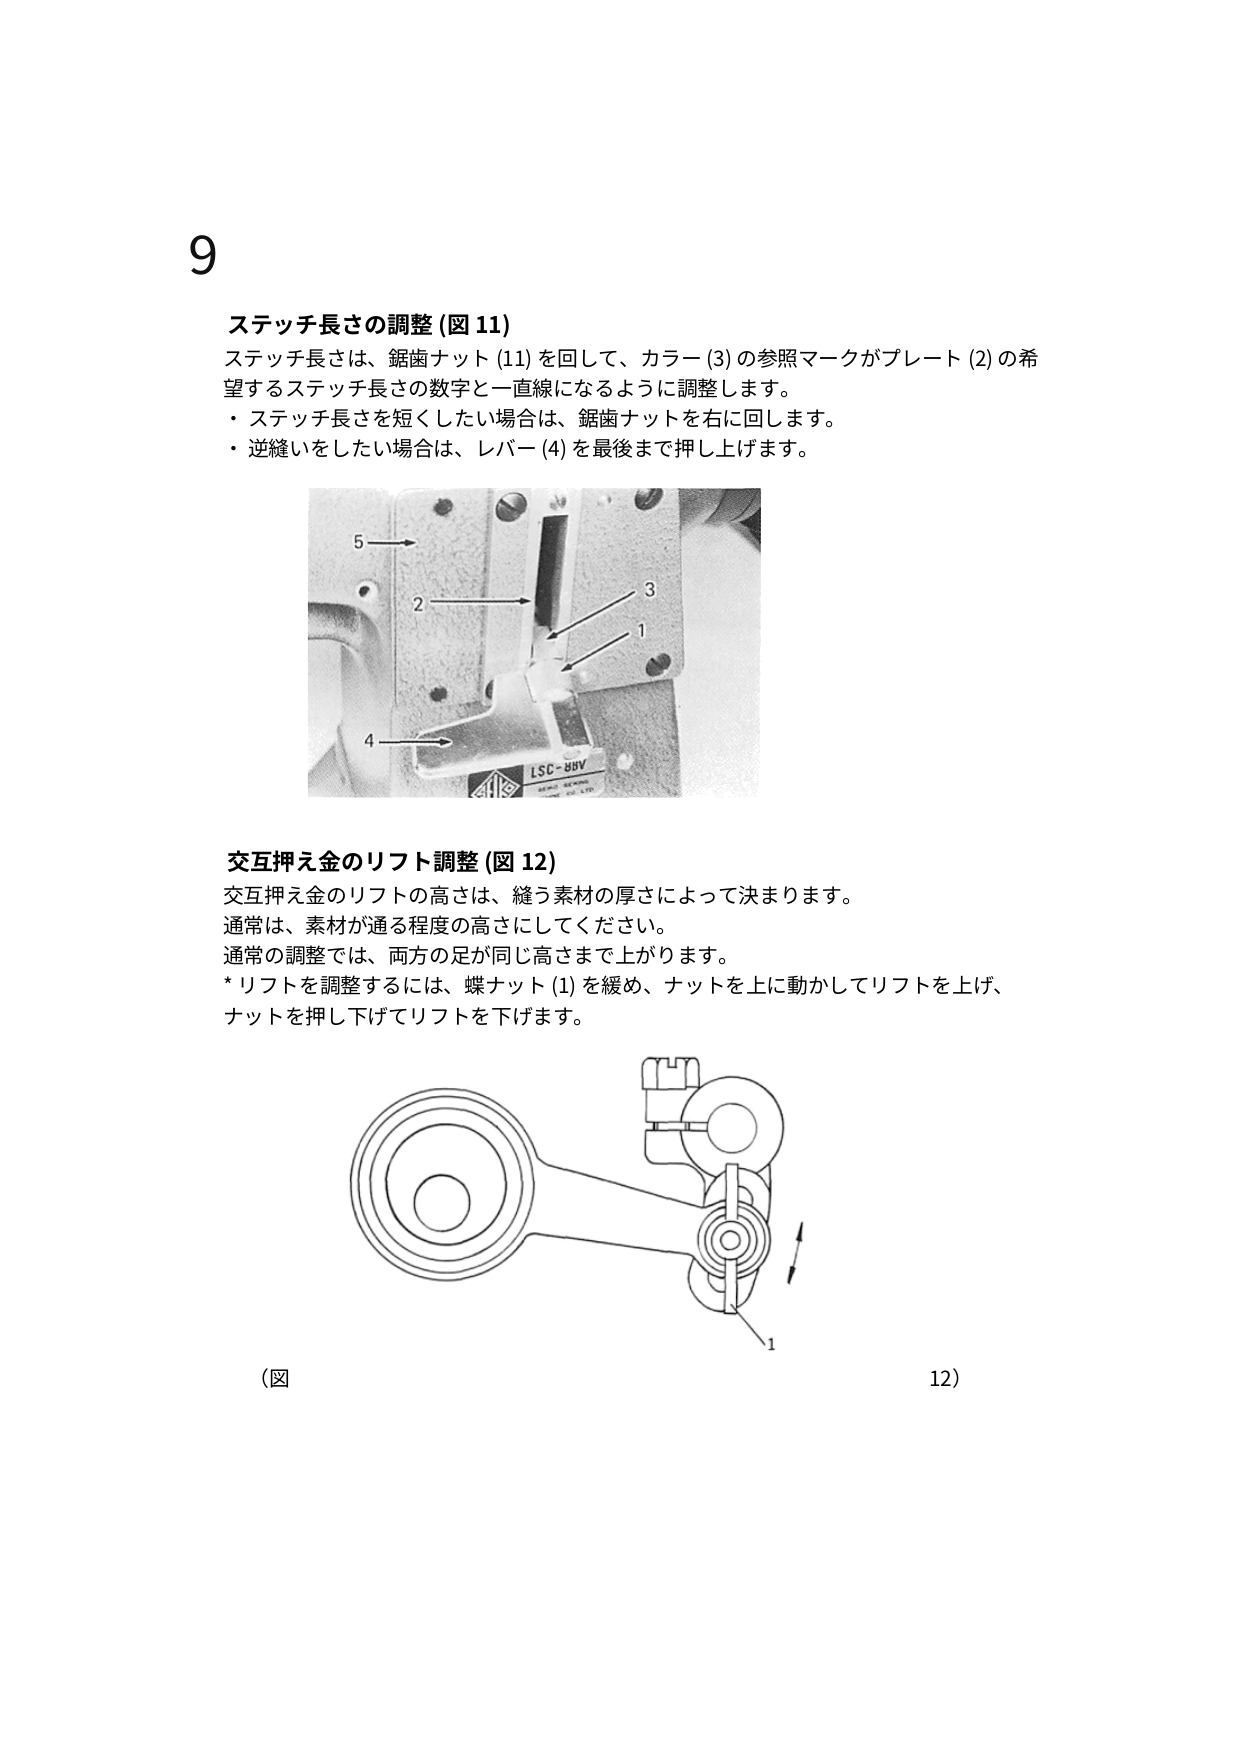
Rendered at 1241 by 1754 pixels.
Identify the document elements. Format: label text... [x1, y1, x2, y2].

picture [314, 1042, 843, 1380]
text ・ 逆縫いをしたい場合は、レバー (4) を最後まで押し上げます。 [223, 433, 1041, 463]
text ステッチ長さの調整 (図 11) [182, 307, 1041, 341]
text 通常は、素材が通る程度の高さにしてください。 [223, 909, 1041, 939]
text 交互押え金のリフトの高さは、縫う素材の厚さによって決まります。 [223, 879, 1041, 909]
text ・ ステッチ長さを短くしたい場合は、鋸歯ナットを右に回します。 [223, 402, 1041, 433]
text 通常の調整では、両方の足が同じ高さまで上がります。 [223, 939, 1041, 970]
text （図12） [246, 1362, 1041, 1393]
text 9 [188, 214, 1041, 290]
text 交互押え金のリフト調整 (図 12) [182, 844, 1041, 877]
text ステッチ長さは、鋸歯ナット (11) を回して、カラー (3) の参照マークがプレート (2) の希望するステッチ長さの数字と一直線になるように調整します。 [223, 342, 1041, 402]
picture [307, 488, 761, 798]
text * リフトを調整するには、蝶ナット (1) を緩め、ナットを上に動かしてリフトを上げ、ナットを押し下げてリフトを下げます。 [223, 970, 1041, 1030]
